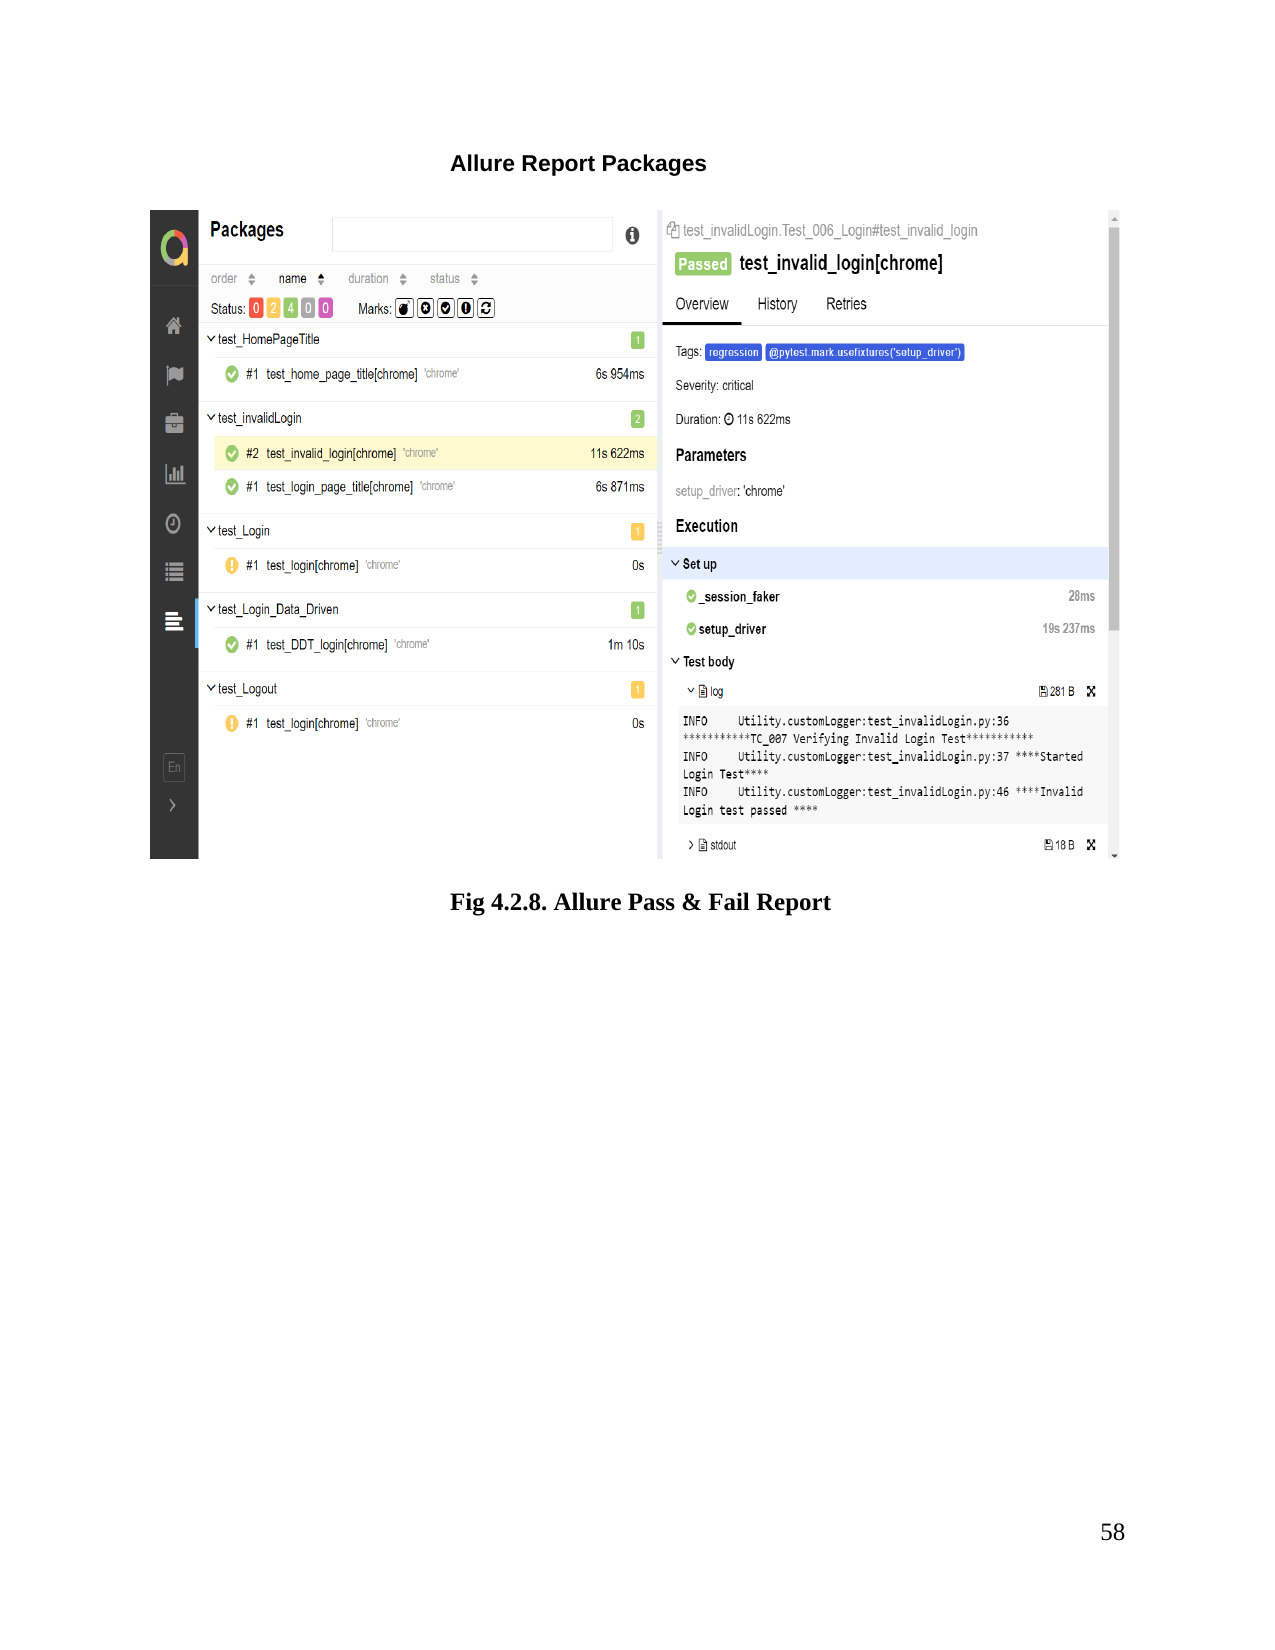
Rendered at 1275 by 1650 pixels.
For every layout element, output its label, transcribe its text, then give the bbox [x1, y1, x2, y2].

text Fig 4.2.8. Allure Pass & Fail Report [375, 887, 1125, 916]
picture [150, 210, 1120, 859]
subtitle Allure Report Packages [150, 150, 1125, 176]
